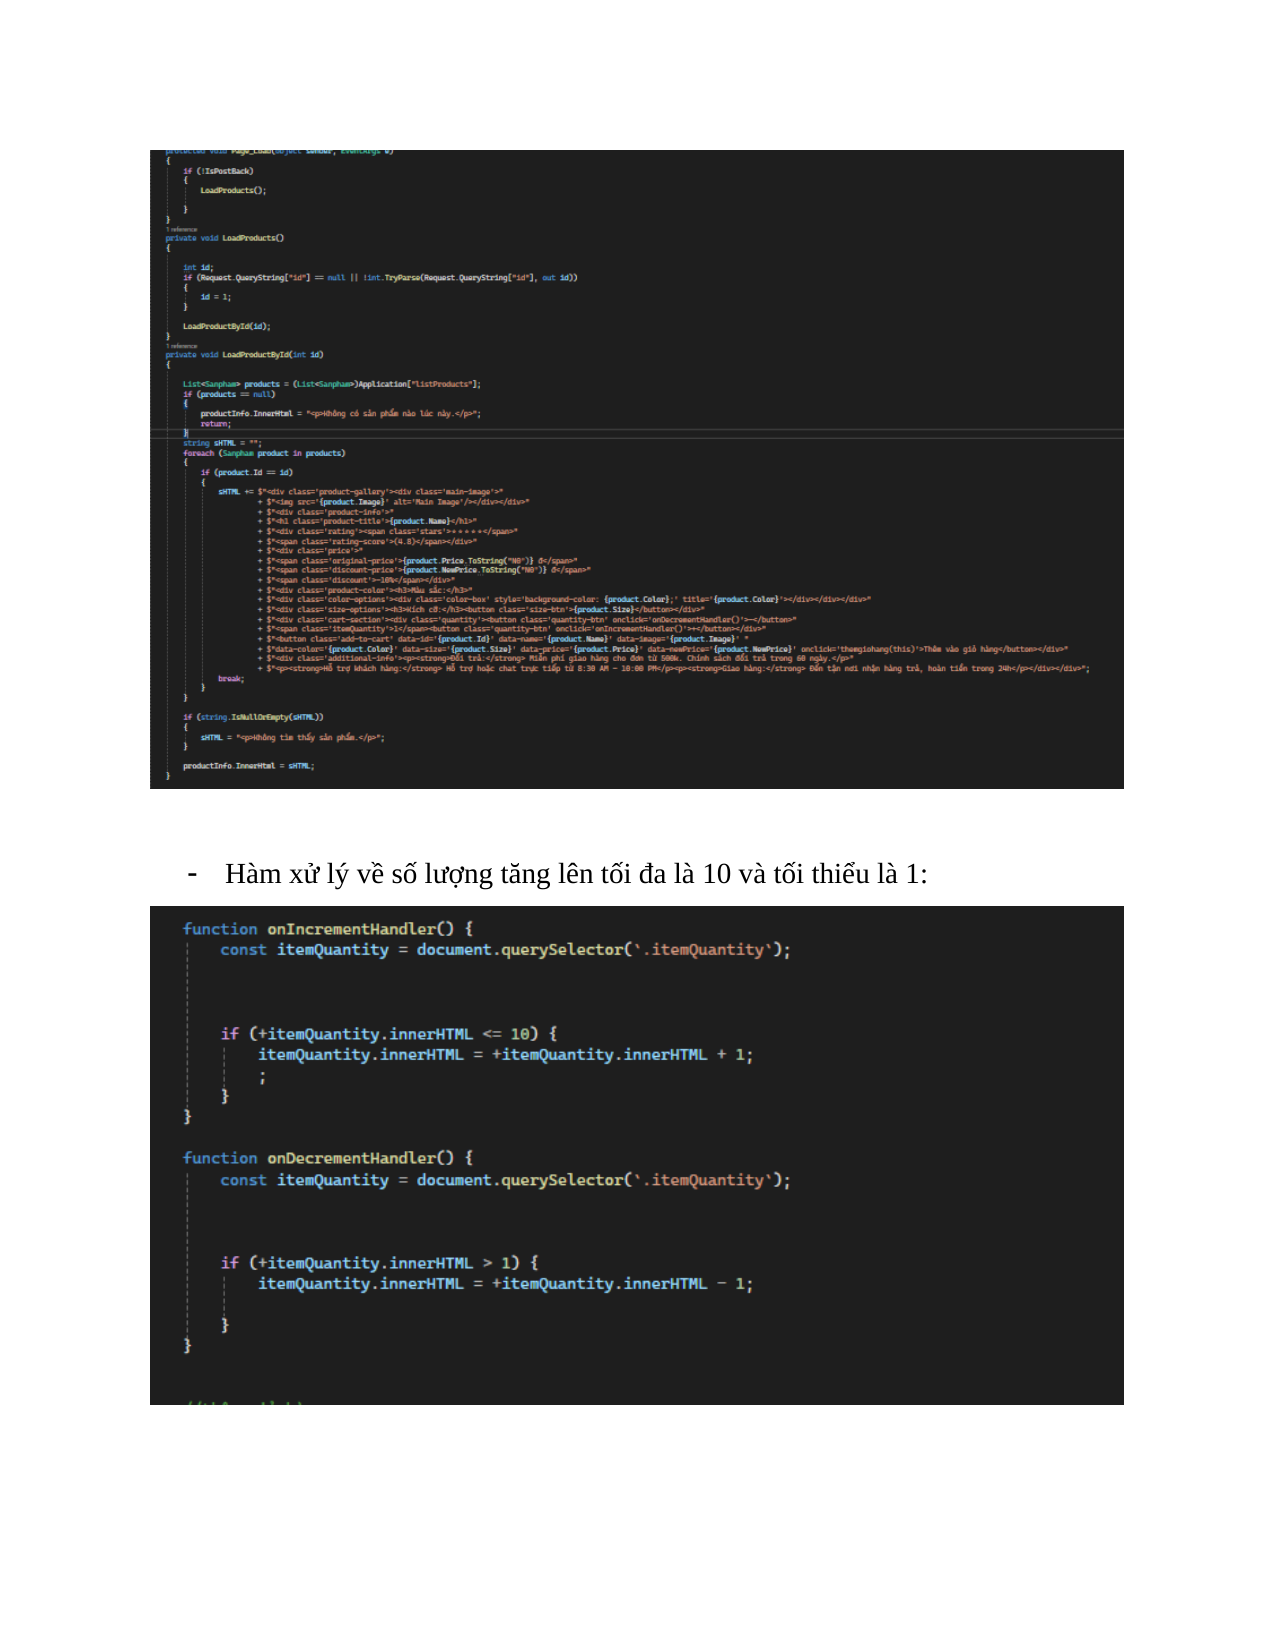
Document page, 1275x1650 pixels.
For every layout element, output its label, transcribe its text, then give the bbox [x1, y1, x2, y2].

list Hàm xử lý về số lượng tăng lên tối đa là 10 và tối thiểu là 1: [187, 856, 1125, 889]
picture [150, 150, 1124, 789]
picture [150, 906, 1124, 1405]
